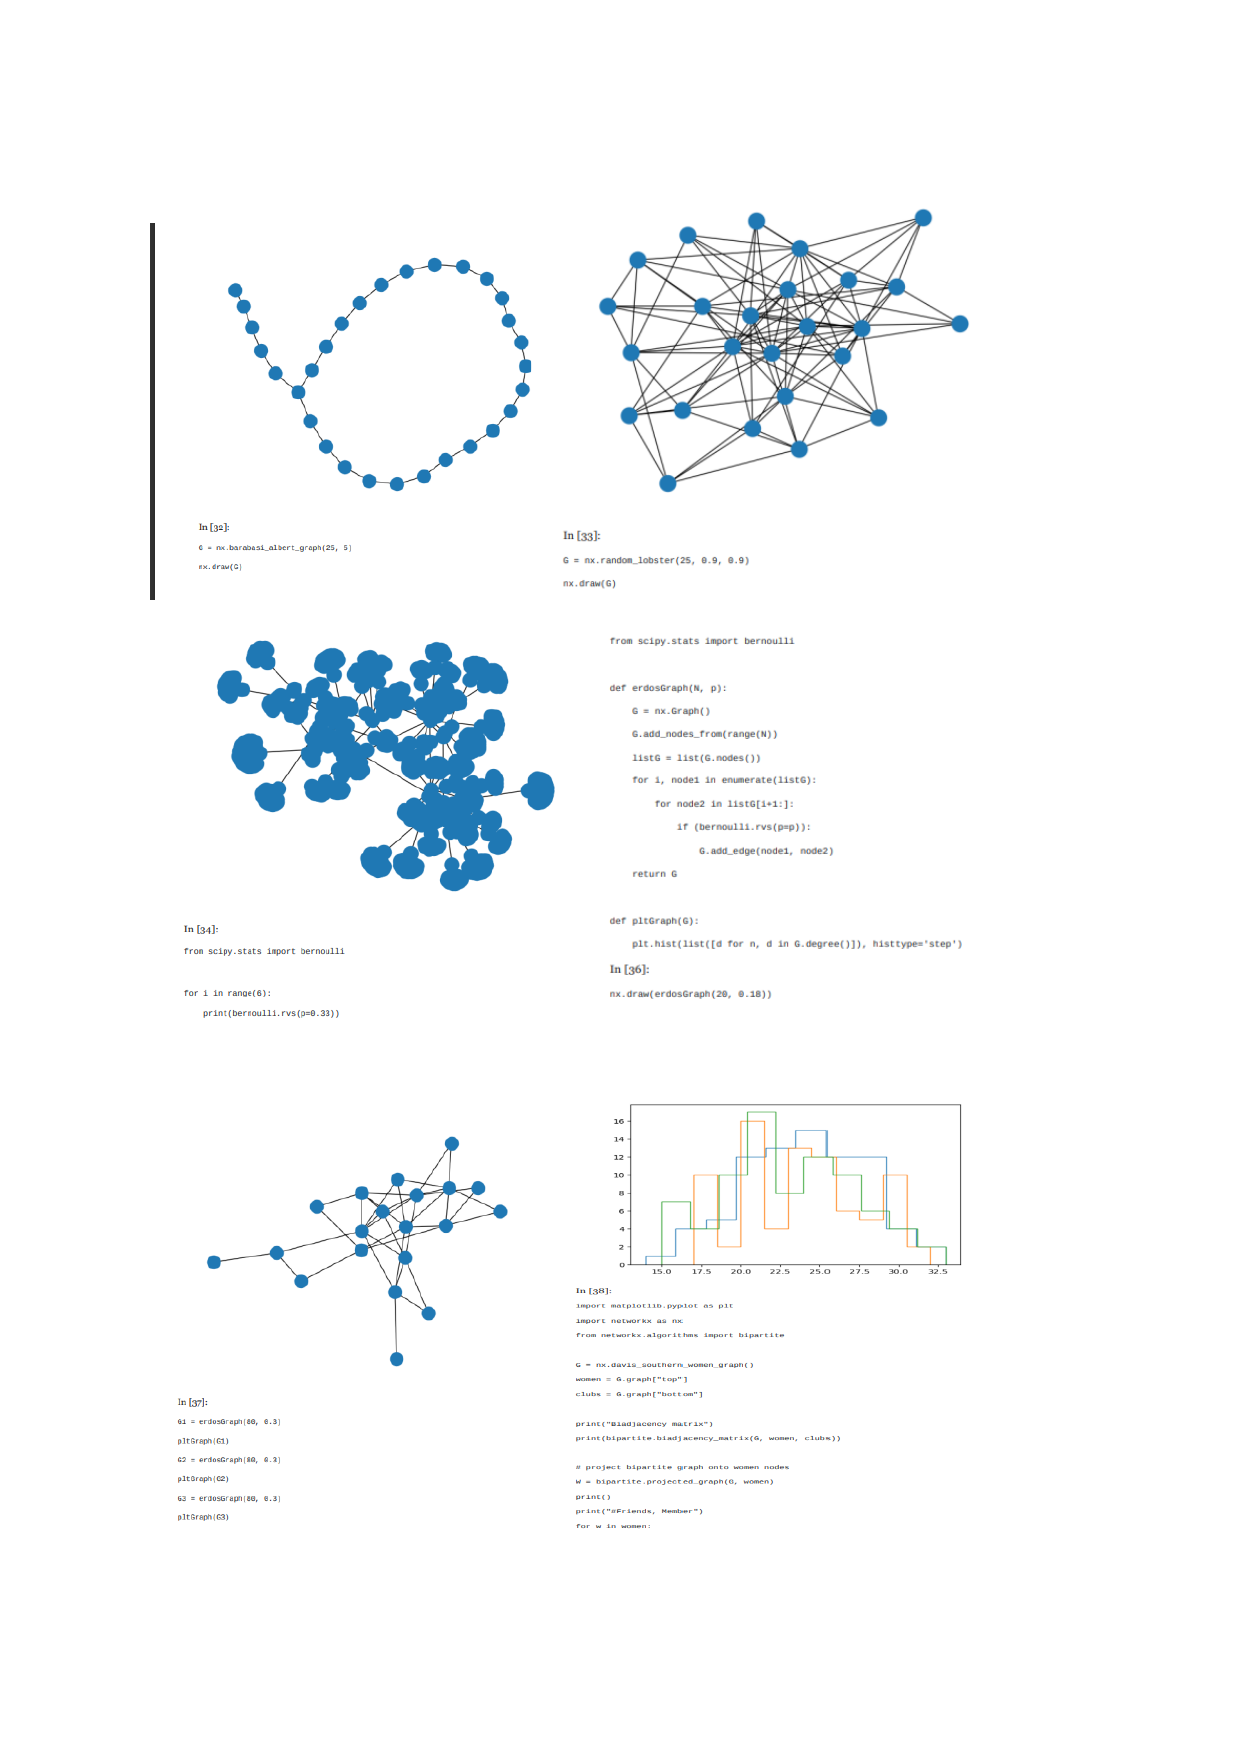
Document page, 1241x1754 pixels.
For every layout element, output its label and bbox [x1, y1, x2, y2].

picture [150, 177, 988, 600]
picture [150, 618, 1016, 1023]
picture [150, 1088, 973, 1543]
